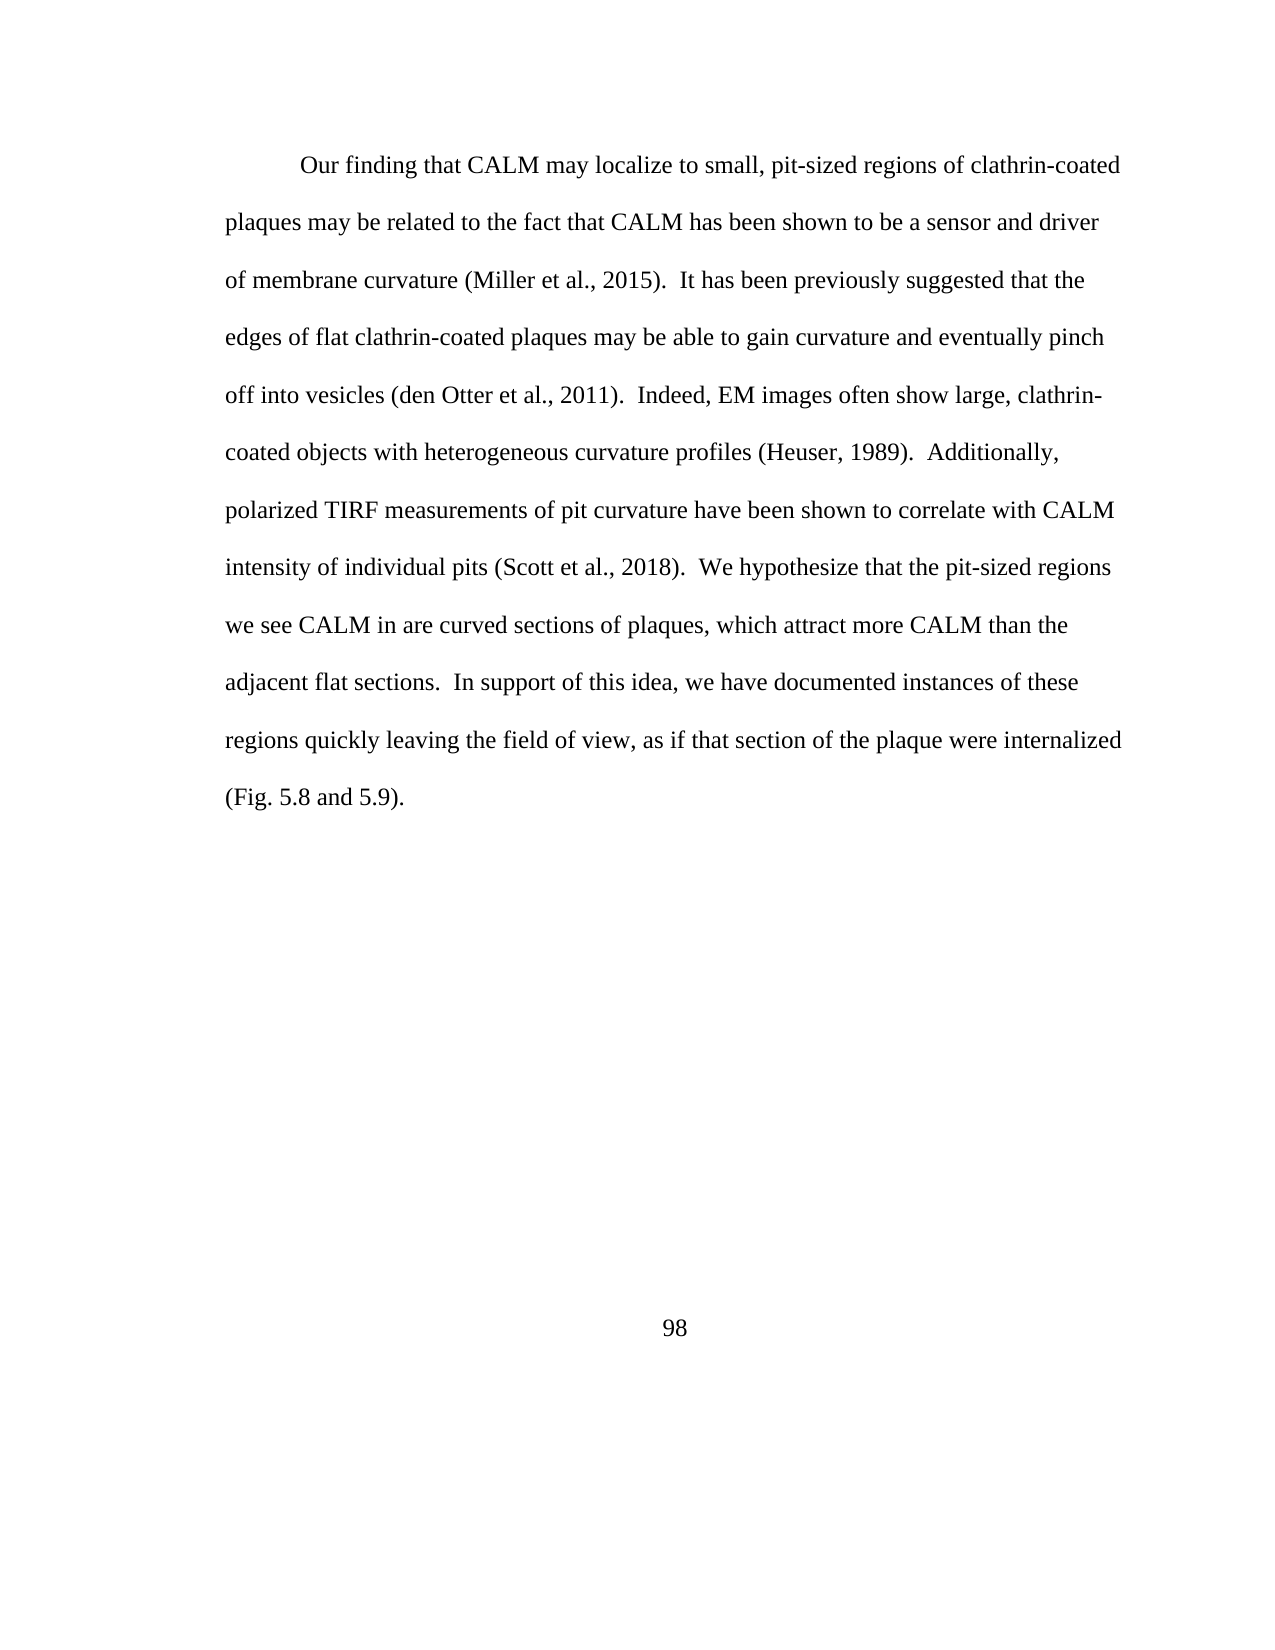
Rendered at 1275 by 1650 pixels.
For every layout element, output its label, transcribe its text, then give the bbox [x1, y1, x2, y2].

text Our finding that CALM may localize to small, pit-sized regions of clathrin-coated plaques may be related to the fact that CALM has been shown to be a sensor and driver of membrane curvature (Miller et al., 2015). It has been previously suggested that the edges of flat clathrin-coated plaques may be able to gain curvature and eventually pinch off into vesicles (den Otter et al., 2011). Indeed, EM images often show large, clathrin-coated objects with heterogeneous curvature profiles (Heuser, 1989). Additionally, polarized TIRF measurements of pit curvature have been shown to correlate with CALM intensity of individual pits (Scott et al., 2018). We hypothesize that the pit-sized regions we see CALM in are curved sections of plaques, which attract more CALM than the adjacent flat sections. In support of this idea, we have documented instances of these regions quickly leaving the field of view, as if that section of the plaque were internalized (Fig. 5.8 and 5.9). [225, 150, 1125, 811]
